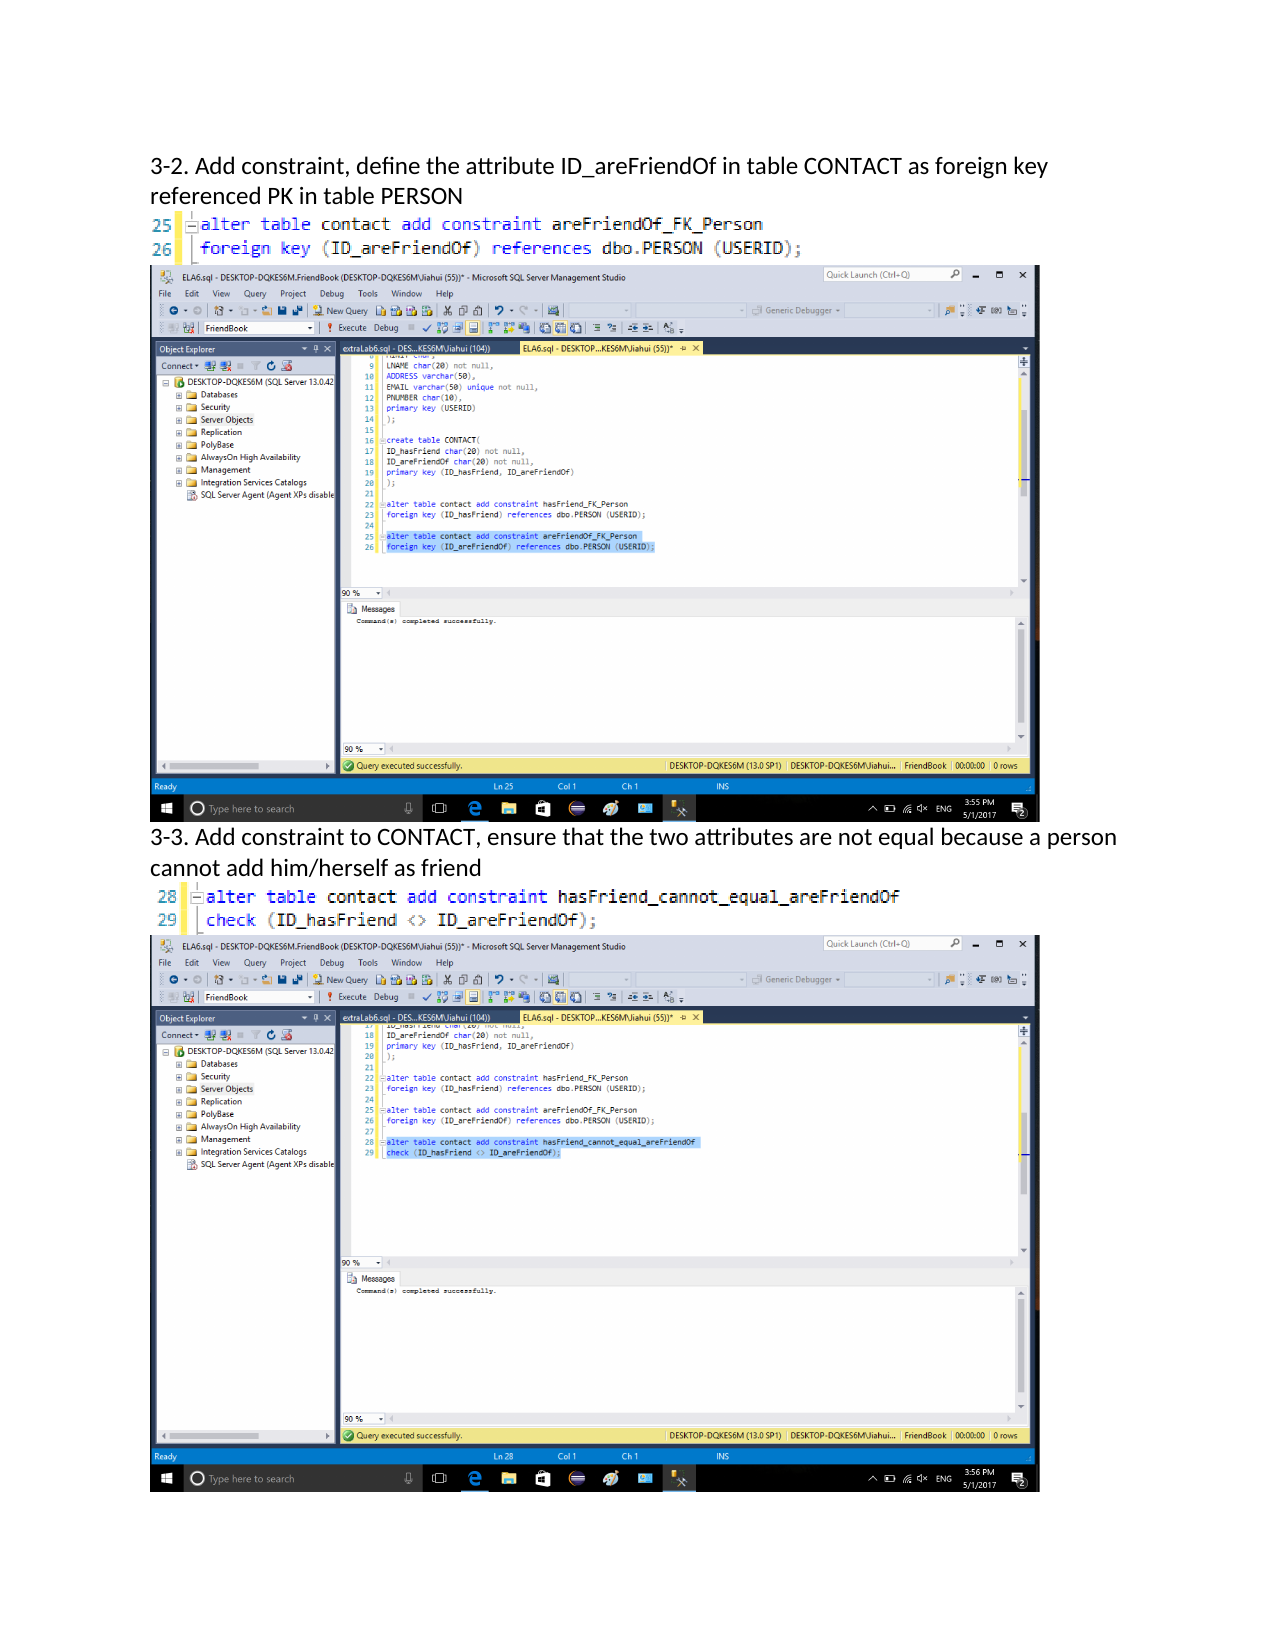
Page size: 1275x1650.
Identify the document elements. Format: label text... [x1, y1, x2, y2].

picture [150, 211, 1040, 822]
picture [150, 882, 1040, 1492]
text 3-3. Add constraint to CONTACT, ensure that the two attributes are not equal because a person cannot add him/herself as friend [150, 822, 1125, 883]
text 3-2. Add constraint, define the attribute ID_areFriendOf in table CONTACT as foreign key referenced PK in table PERSON [150, 150, 1125, 211]
